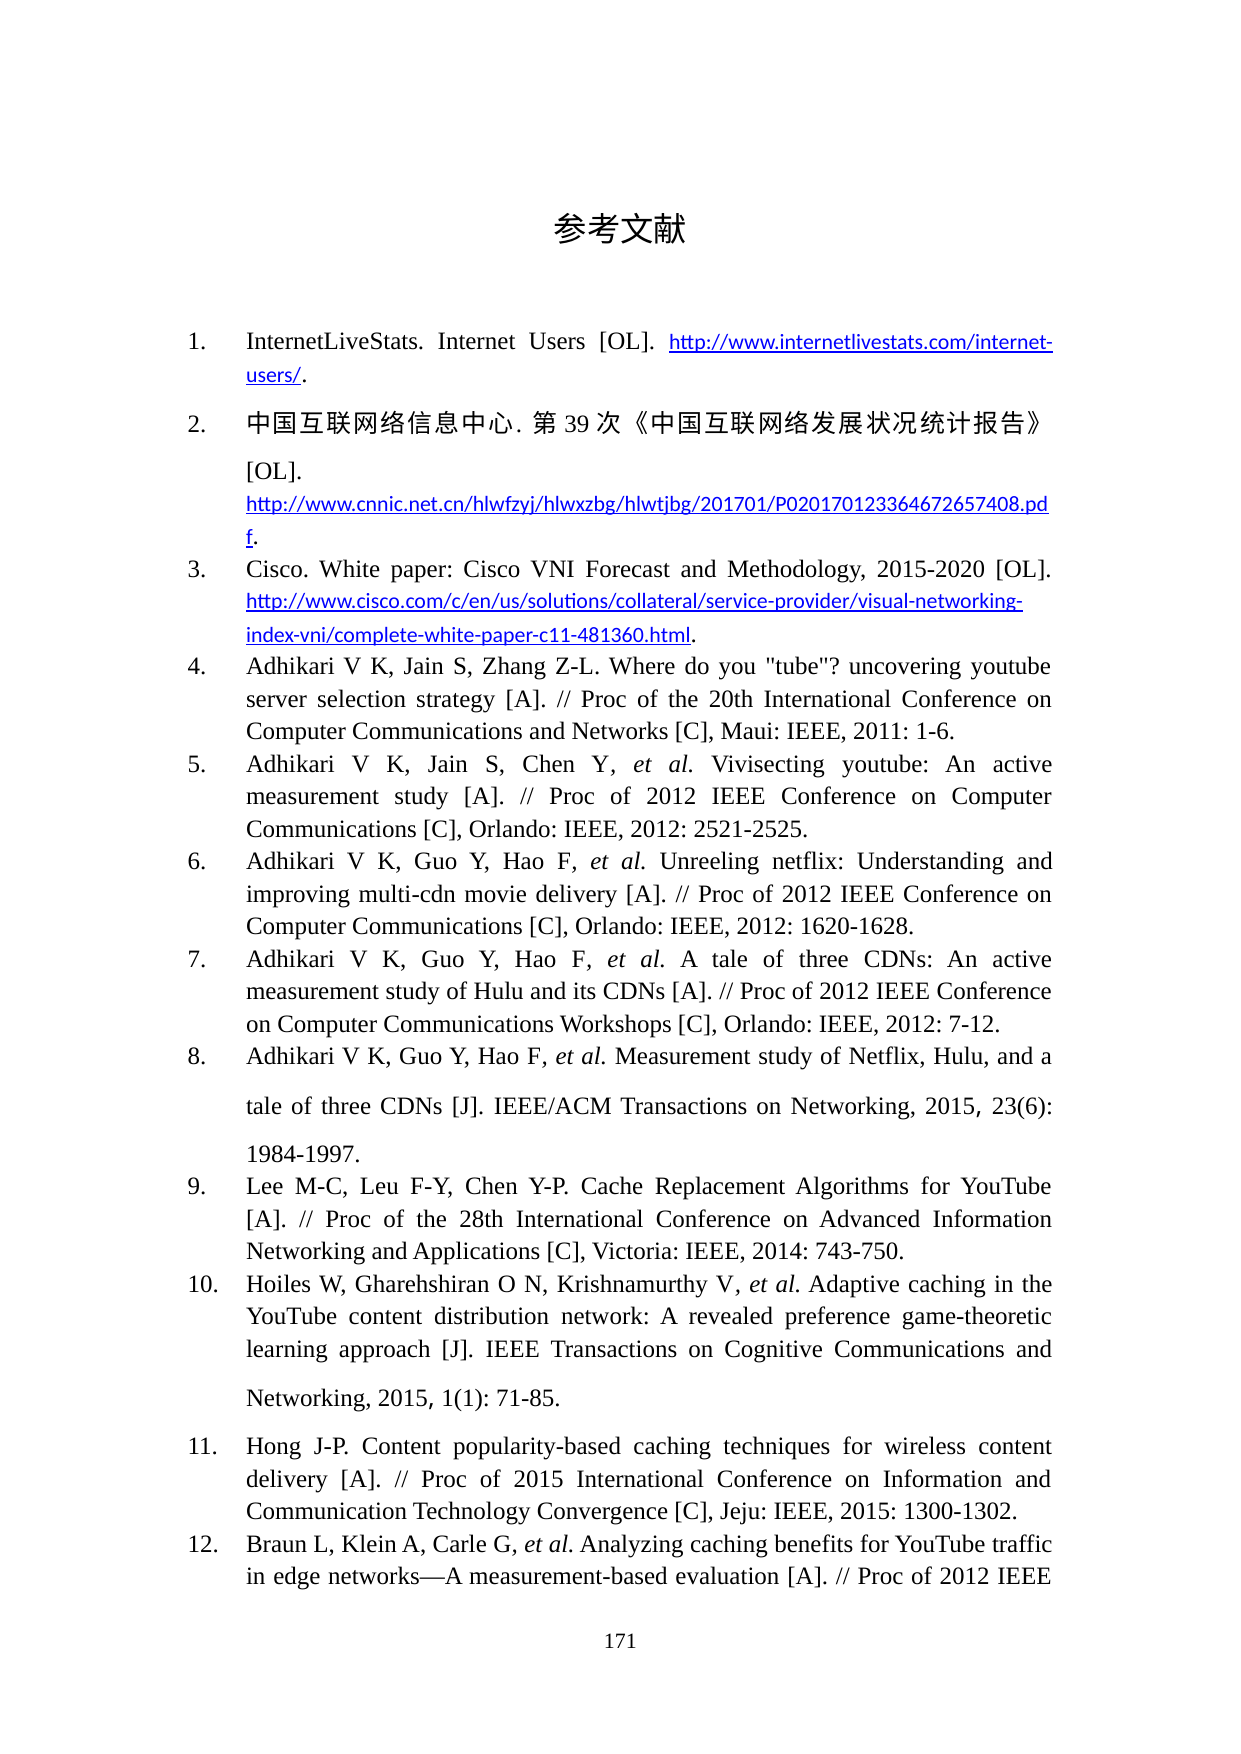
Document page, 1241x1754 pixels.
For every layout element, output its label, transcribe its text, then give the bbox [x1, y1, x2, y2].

text 2. 中国互联网络信息中心. 第39次《中国互联网络发展状况统计报告》 [OL]. http://www.cnnic.net.cn/hlwfzyj/hlwxzbg/hlwtjbg/201701/P020170123364672657408.pdf. [187, 389, 1053, 552]
text 6. Adhikari V K, Guo Y, Hao F, et al. Unreeling netflix: Understanding and improving multi-cdn movie delivery [A]. // Proc of 2012 IEEE Conference on Computer Communications [C], Orlando: IEEE, 2012: 1620-1628. [187, 844, 1053, 942]
list 参考文献 [187, 194, 1053, 259]
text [187, 1527, 1053, 1592]
text 4. Adhikari V K, Jain S, Zhang Z-L. Where do you "tube"? uncovering youtube server selection strategy [A]. // Proc of the 20th International Conference on Computer Communications and Networks [C], Maui: IEEE, 2011: 1-6. [187, 649, 1053, 747]
text 3. Cisco. White paper: Cisco VNI Forecast and Methodology, 2015-2020 [OL]. http://www.cisco.com/c/en/us/solutions/collateral/service-provider/visual-networking-index-vni/complete-white-paper-c11-481360.html. [187, 552, 1053, 649]
text 10. Hoiles W, Gharehshiran O N, Krishnamurthy V, et al. Adaptive caching in the YouTube content distribution network: A revealed preference game-theoretic learning approach [J]. IEEE Transactions on Cognitive Communications and Networking, 2015, 1(1): 71-85. [187, 1267, 1053, 1429]
text 1. InternetLiveStats. Internet Users [OL]. http://www.internetlivestats.com/internet-users/. [187, 324, 1053, 389]
text 7. Adhikari V K, Guo Y, Hao F, et al. A tale of three CDNs: An active measurement study of Hulu and its CDNs [A]. // Proc of 2012 IEEE Conference on Computer Communications Workshops [C], Orlando: IEEE, 2012: 7-12. [187, 942, 1053, 1039]
text 5. Adhikari V K, Jain S, Chen Y, et al. Vivisecting youtube: An active measurement study [A]. // Proc of 2012 IEEE Conference on Computer Communications [C], Orlando: IEEE, 2012: 2521-2525. [187, 747, 1053, 844]
text 9. Lee M-C, Leu F-Y, Chen Y-P. Cache Replacement Algorithms for YouTube [A]. // Proc of the 28th International Conference on Advanced Information Networking and Applications [C], Victoria: IEEE, 2014: 743-750. [187, 1169, 1053, 1267]
text 11. Hong J-P. Content popularity-based caching techniques for wireless content delivery [A]. // Proc of 2015 International Conference on Information and Communication Technology Convergence [C], Jeju: IEEE, 2015: 1300-1302. [187, 1429, 1053, 1527]
text 8. Adhikari V K, Guo Y, Hao F, et al. Measurement study of Netflix, Hulu, and a tale of three CDNs [J]. IEEE/ACM Transactions on Networking, 2015, 23(6): 1984-1997. [187, 1039, 1053, 1169]
